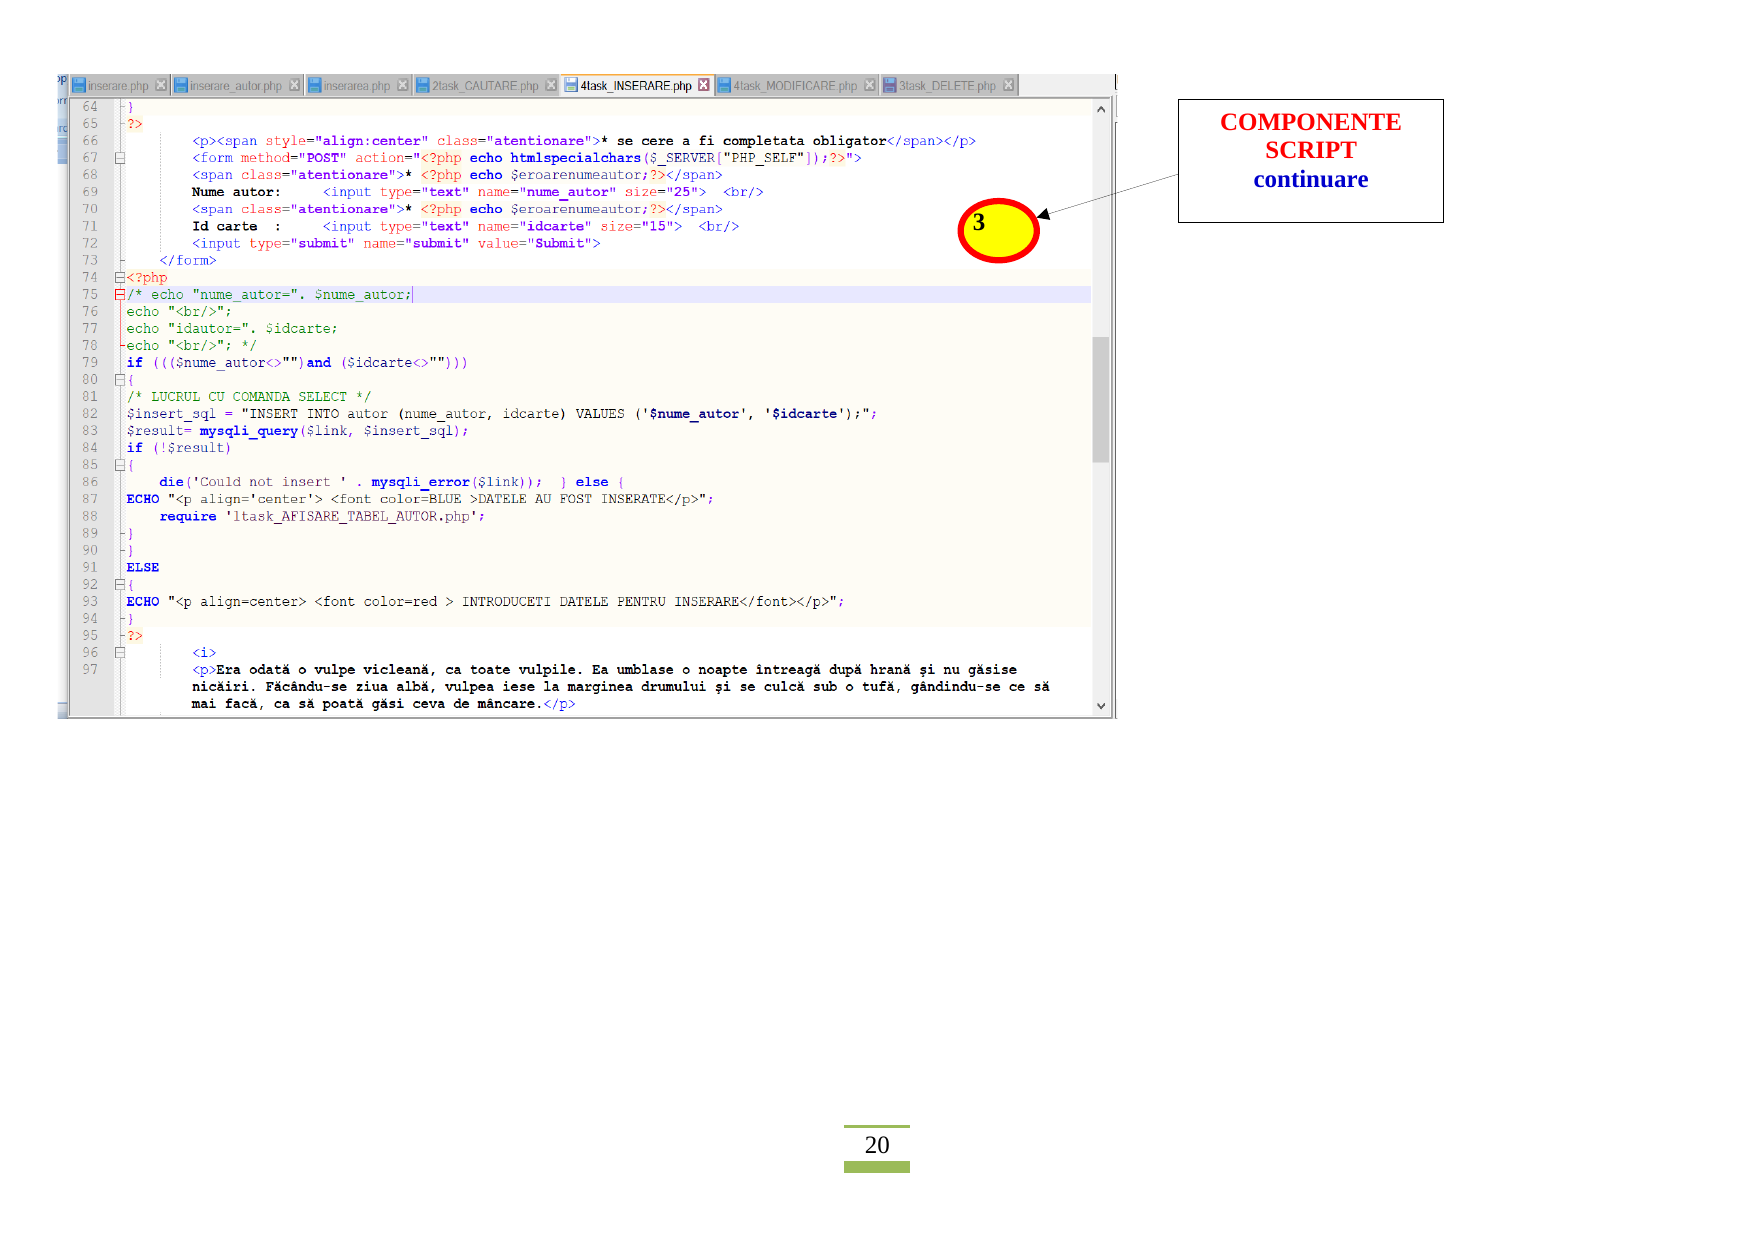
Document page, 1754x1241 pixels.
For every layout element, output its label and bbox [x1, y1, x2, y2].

picture [57, 74, 1118, 719]
